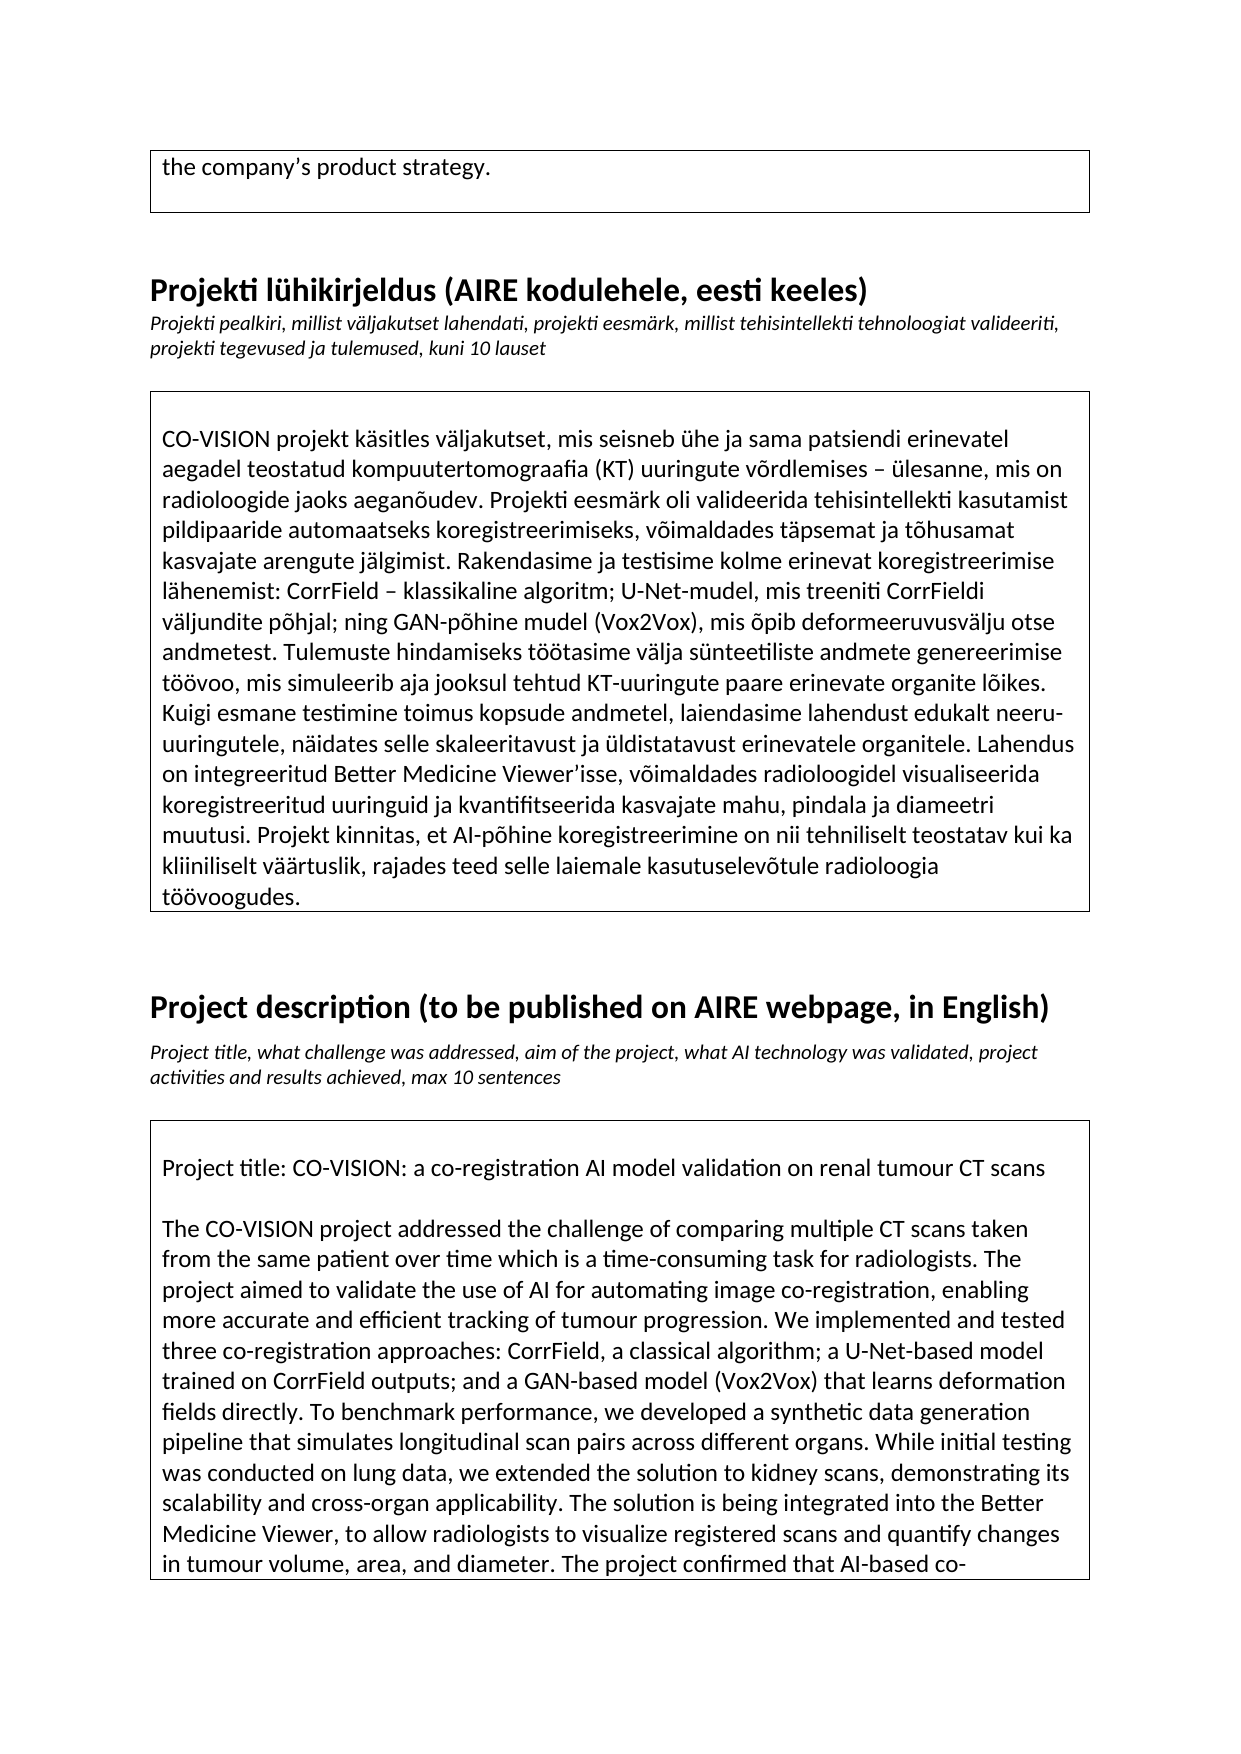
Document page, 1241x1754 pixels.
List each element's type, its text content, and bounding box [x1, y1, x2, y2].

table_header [151, 1121, 1089, 1579]
text Projekti pealkiri, millist väljakutset lahendati, projekti eesmärk, millist tehisintellekti tehnoloogiat valideeriti, projekti tegevused ja tulemused, kuni 10 lauset [150, 310, 1090, 361]
table_header CO-VISION projekt käsitles väljakutset, mis seisneb ühe ja sama patsiendi erinevatel aegadel teostatud kompuutertomograafia (KT) uuringute võrdlemises – ülesanne, mis on radioloogide jaoks aeganõudev. Projekti eesmärk oli valideerida tehisintellekti kasutamist pildipaaride automaatseks koregistreerimiseks, võimaldades täpsemat ja tõhusamat kasvajate arengute jälgimist. Rakendasime ja testisime kolme erinevat koregistreerimise lähenemist: CorrField – klassikaline algoritm; U-Net-mudel, mis treeniti CorrFieldi väljundite põhjal; ning GAN-põhine mudel (Vox2Vox), mis õpib deformeeruvusvälju otse andmetest. Tulemuste hindamiseks töötasime välja sünteetiliste andmete genereerimise töövoo, mis simuleerib aja jooksul tehtud KT-uuringute paare erinevate organite lõikes. Kuigi esmane testimine toimus kopsude andmetel, laiendasime lahendust edukalt neeru-uuringutele, näidates selle skaleeritavust ja üldistatavust erinevatele organitele. Lahendus on integreeritud Better Medicine Viewer’isse, võimaldades radioloogidel visualiseerida koregistreeritud uuringuid ja kvantifitseerida kasvajate mahu, pindala ja diameetri muutusi. Projekt kinnitas, et AI-põhine koregistreerimine on nii tehniliselt teostatav kui ka kliiniliselt väärtuslik, rajades teed selle laiemale kasutuselevõtule radioloogia töövoogudes. [151, 392, 1089, 911]
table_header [151, 151, 1089, 212]
text Project description (to be published on AIRE webpage, in English) [150, 986, 1090, 1026]
text Projekti lühikirjeldus (AIRE kodulehele, eesti keeles) [150, 269, 1090, 310]
text Project title, what challenge was addressed, aim of the project, what AI technology was validated, project activities and results achieved, max 10 sentences [150, 1039, 1090, 1090]
